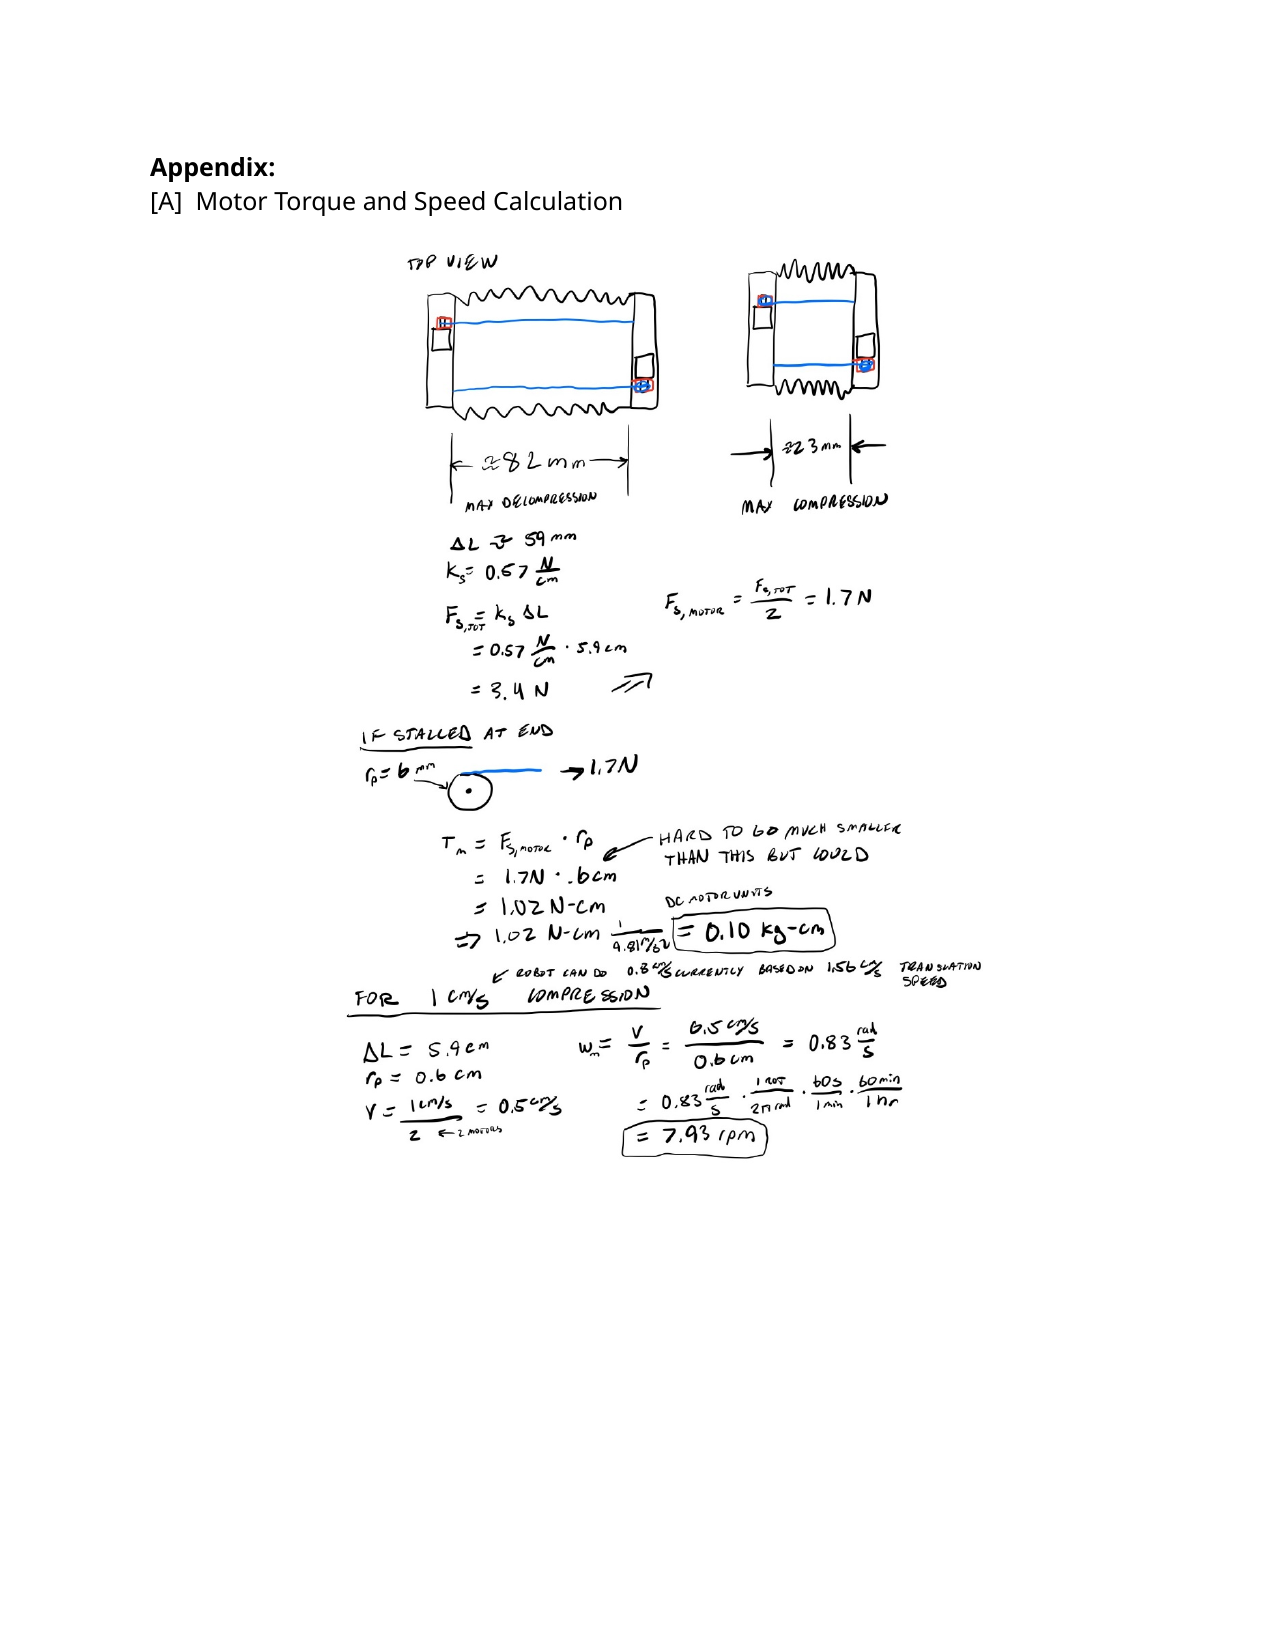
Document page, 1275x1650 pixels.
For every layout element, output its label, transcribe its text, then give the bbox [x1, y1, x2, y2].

text Appendix: [150, 150, 1125, 184]
picture [236, 218, 1039, 1201]
text [A] Motor Torque and Speed Calculation [150, 184, 1125, 218]
